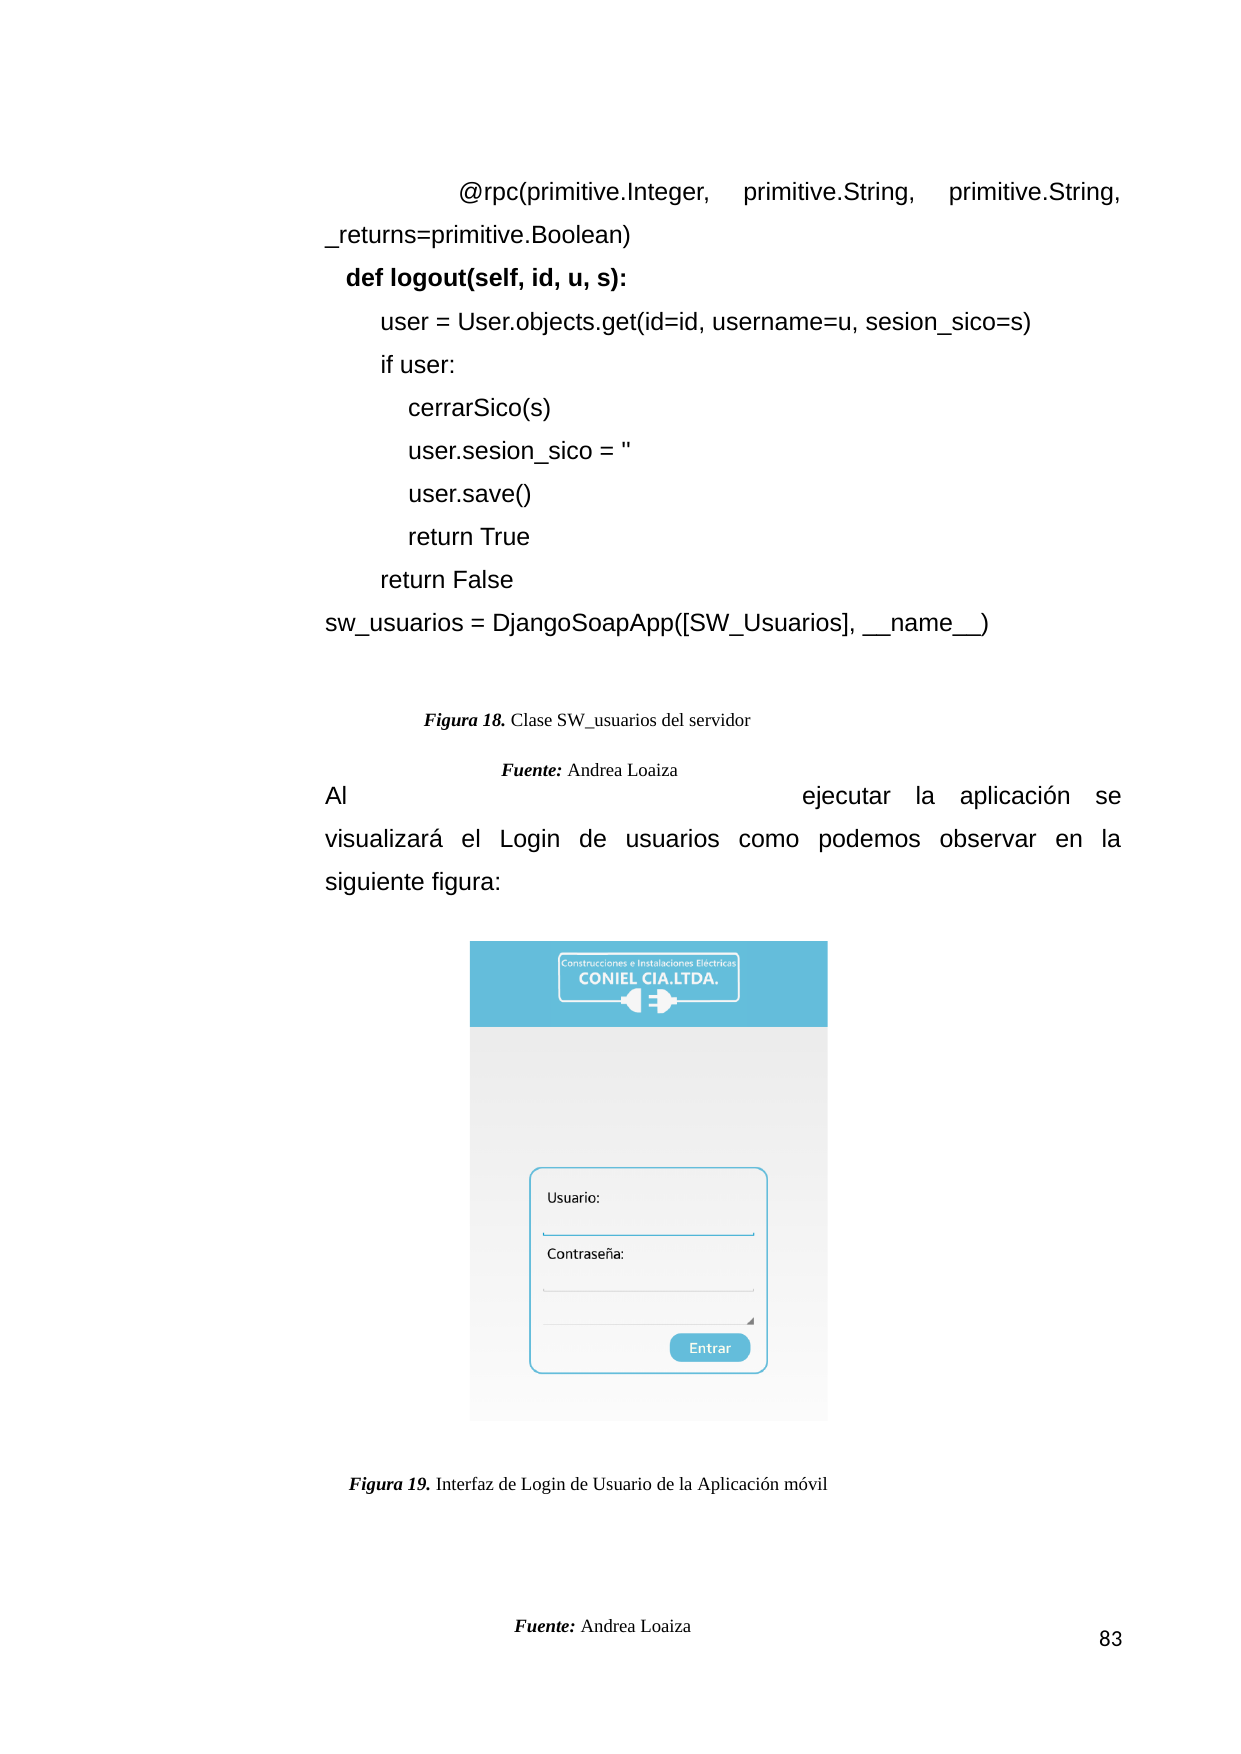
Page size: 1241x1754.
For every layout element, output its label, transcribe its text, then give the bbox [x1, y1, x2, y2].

text cerrarSico(s) [325, 393, 1122, 422]
picture [469, 941, 828, 1421]
text def logout(self, id, u, s): [325, 263, 1122, 292]
text if user: [325, 350, 1122, 378]
text return False [325, 565, 1122, 594]
text user = User.objects.get(id=id, username=u, sesion_sico=s) [325, 307, 1122, 335]
text user.save() [325, 479, 1122, 508]
text user.sesion_sico = '' [325, 436, 1122, 465]
text @rpc(primitive.Integer, primitive.String, primitive.String, _returns=primitive.Boolean) [325, 177, 1122, 249]
text Al ejecutar la aplicación se visualizará el Login de usuarios como podemos observar en la siguiente figura: [325, 781, 1122, 896]
text return True [325, 522, 1122, 551]
text sw_usuarios = DjangoSoapApp([SW_Usuarios], __name__) [325, 608, 1122, 637]
